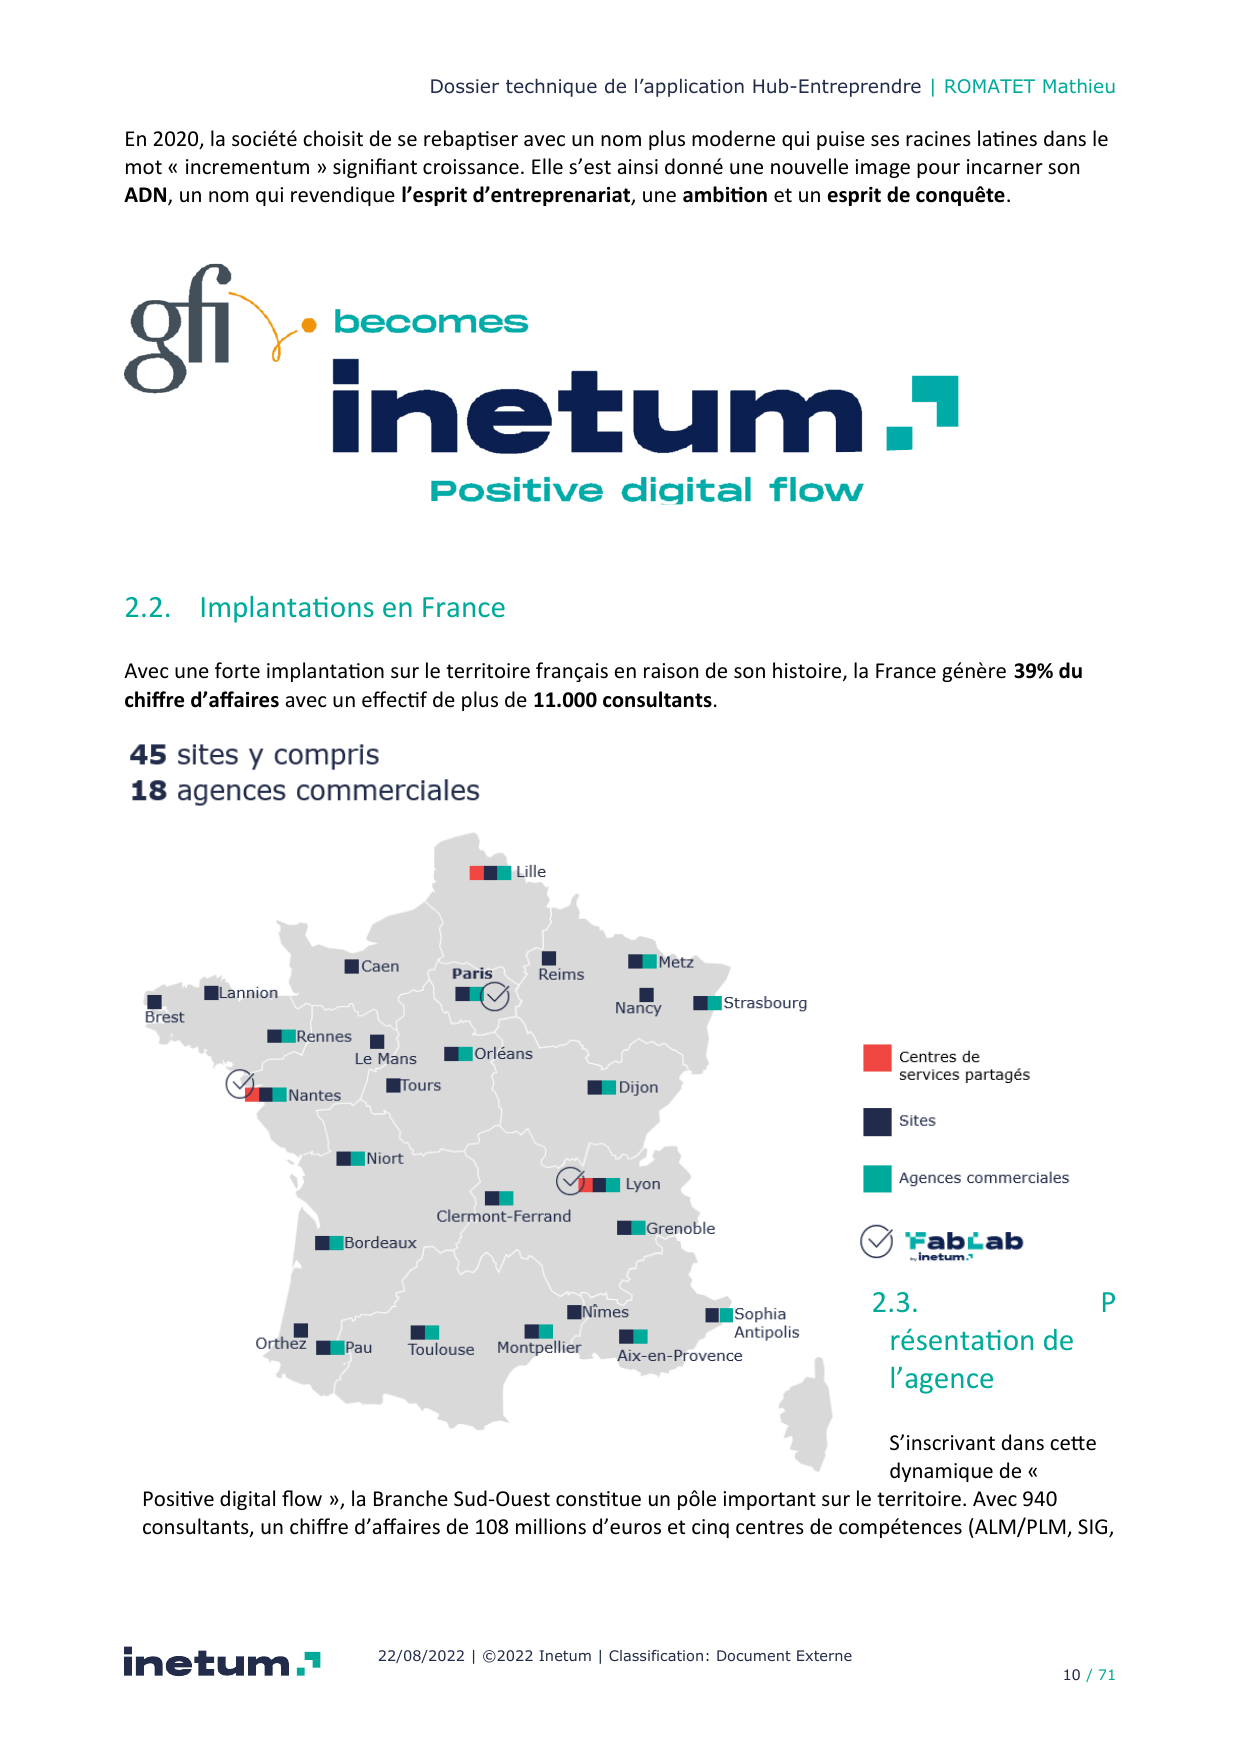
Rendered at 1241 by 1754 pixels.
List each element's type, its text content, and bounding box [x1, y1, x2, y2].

subtitle Implantations en France [124, 587, 1116, 625]
picture [124, 813, 852, 1480]
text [142, 1428, 1116, 1540]
text En 2020, la société choisit de se rebaptiser avec un nom plus moderne qui puise ses racines latines dans le mot « incrementum » signifiant croissance. Elle s’est ainsi donné une nouvelle image pour incarner son ADN, un nom qui revendique l’esprit d’entreprenariat, une ambition et un esprit de conquête. [124, 124, 1116, 208]
picture [124, 263, 959, 505]
picture [853, 1033, 1082, 1277]
picture [124, 737, 484, 812]
text Avec une forte implantation sur le territoire français en raison de son histoire, la France génère 39% du chiffre d’affaires avec un effectif de plus de 11.000 consultants. [124, 657, 1116, 713]
subtitle Présentation de l’agence [852, 1282, 1116, 1397]
